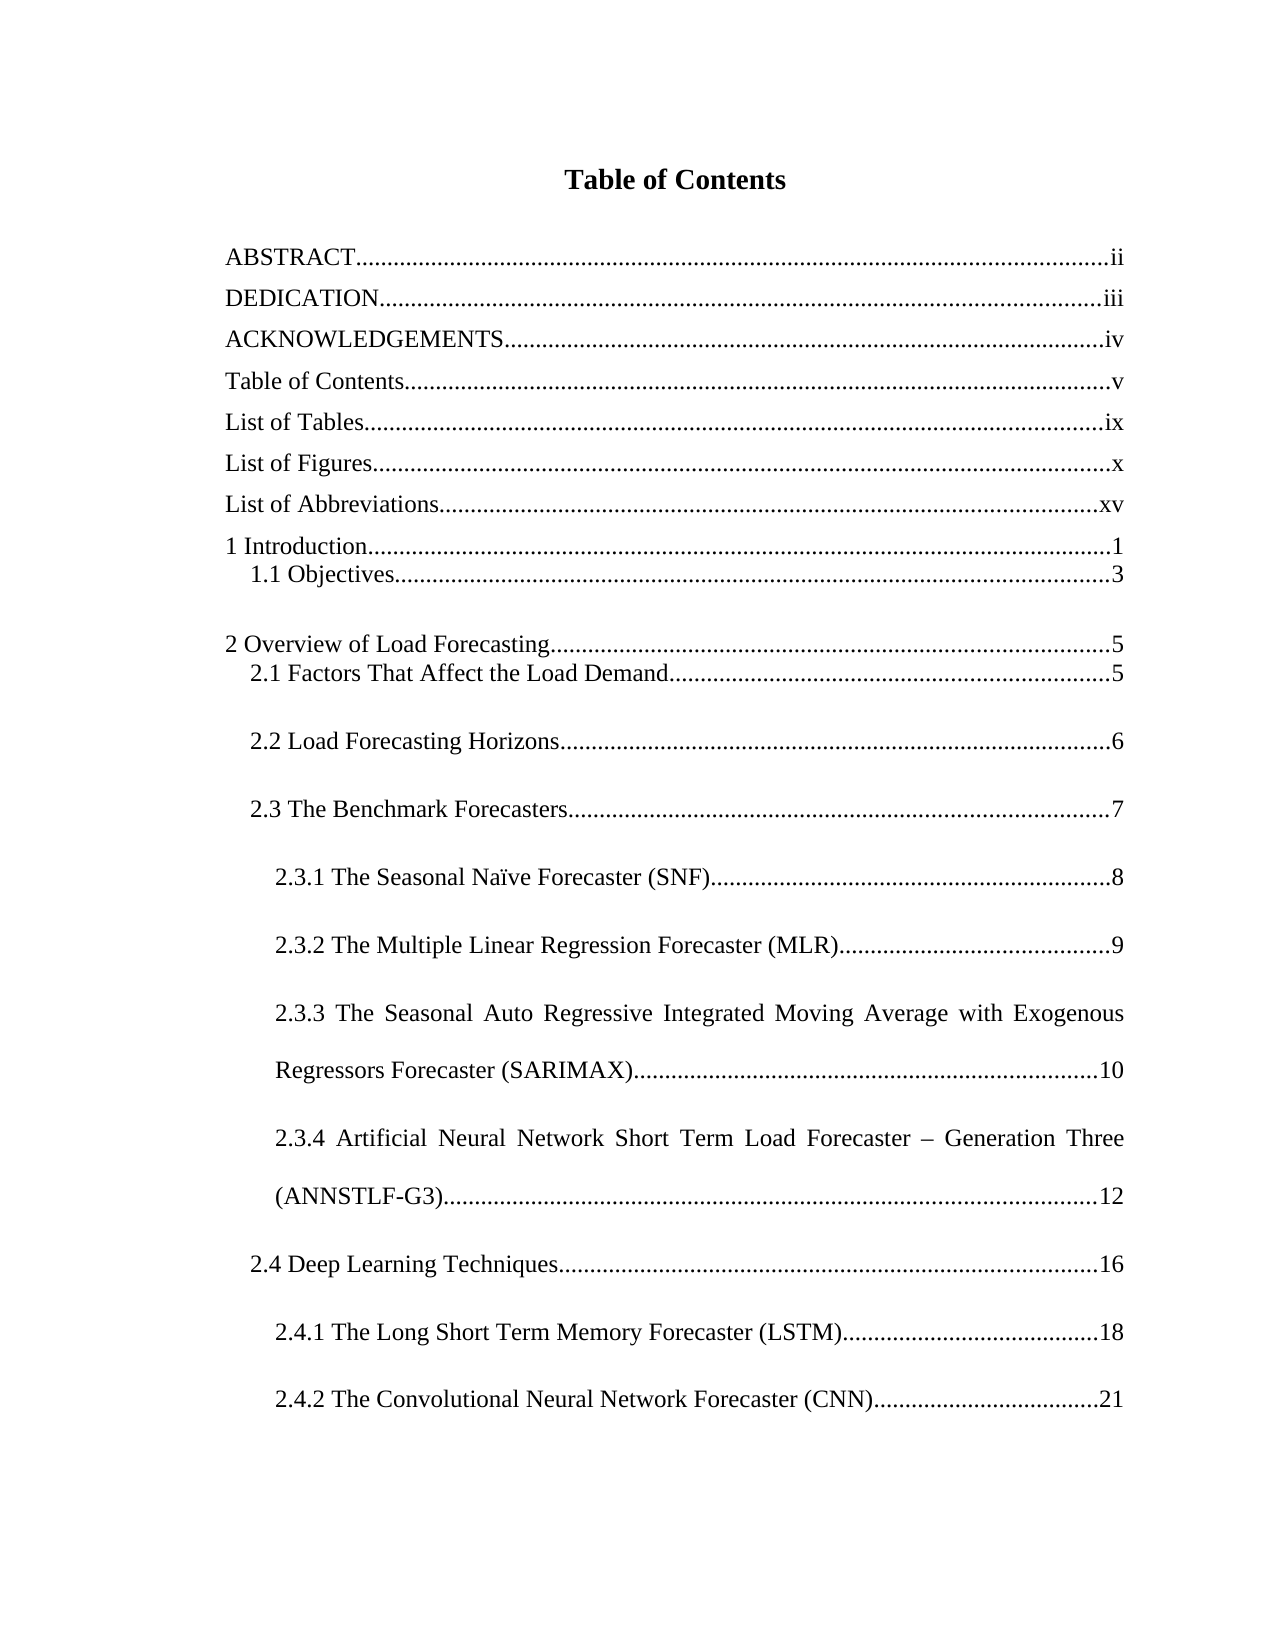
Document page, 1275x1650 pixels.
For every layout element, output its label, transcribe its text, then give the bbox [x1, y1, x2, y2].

text Table of Contents [225, 162, 1125, 196]
text 2.2 Load Forecasting Horizons 6 [250, 726, 1125, 755]
text 2.3 The Benchmark Forecasters 7 [250, 794, 1125, 823]
text ACKNOWLEDGEMENTS iv [225, 324, 1125, 353]
text 2.3.3 The Seasonal Auto Regressive Integrated Moving Average with Exogenous Regressors Forecaster (SARIMAX) 10 [275, 998, 1125, 1084]
text 2 Overview of Load Forecasting 5 [225, 629, 1125, 658]
text List of Abbreviations xv [225, 489, 1125, 518]
text Table of Contents v [225, 366, 1125, 394]
text 2.1 Factors That Affect the Load Demand 5 [250, 658, 1125, 687]
text List of Figures x [225, 448, 1125, 477]
text 2.4 Deep Learning Techniques 16 [250, 1249, 1125, 1277]
text List of Tables ix [225, 407, 1125, 436]
text DEDICATION iii [225, 283, 1125, 312]
text 1 Introduction 1 [225, 531, 1125, 559]
text 2.4.2 The Convolutional Neural Network Forecaster (CNN) 21 [275, 1384, 1125, 1413]
text 2.3.2 The Multiple Linear Regression Forecaster (MLR) 9 [275, 930, 1125, 959]
text ABSTRACT ii [225, 242, 1125, 271]
text 2.3.4 Artificial Neural Network Short Term Load Forecaster – Generation Three (ANNSTLF-G3) 12 [275, 1123, 1125, 1209]
text 2.4.1 The Long Short Term Memory Forecaster (LSTM) 18 [275, 1317, 1125, 1345]
text 2.3.1 The Seasonal Naïve Forecaster (SNF) 8 [275, 862, 1125, 891]
text 1.1 Objectives 3 [250, 559, 1125, 588]
